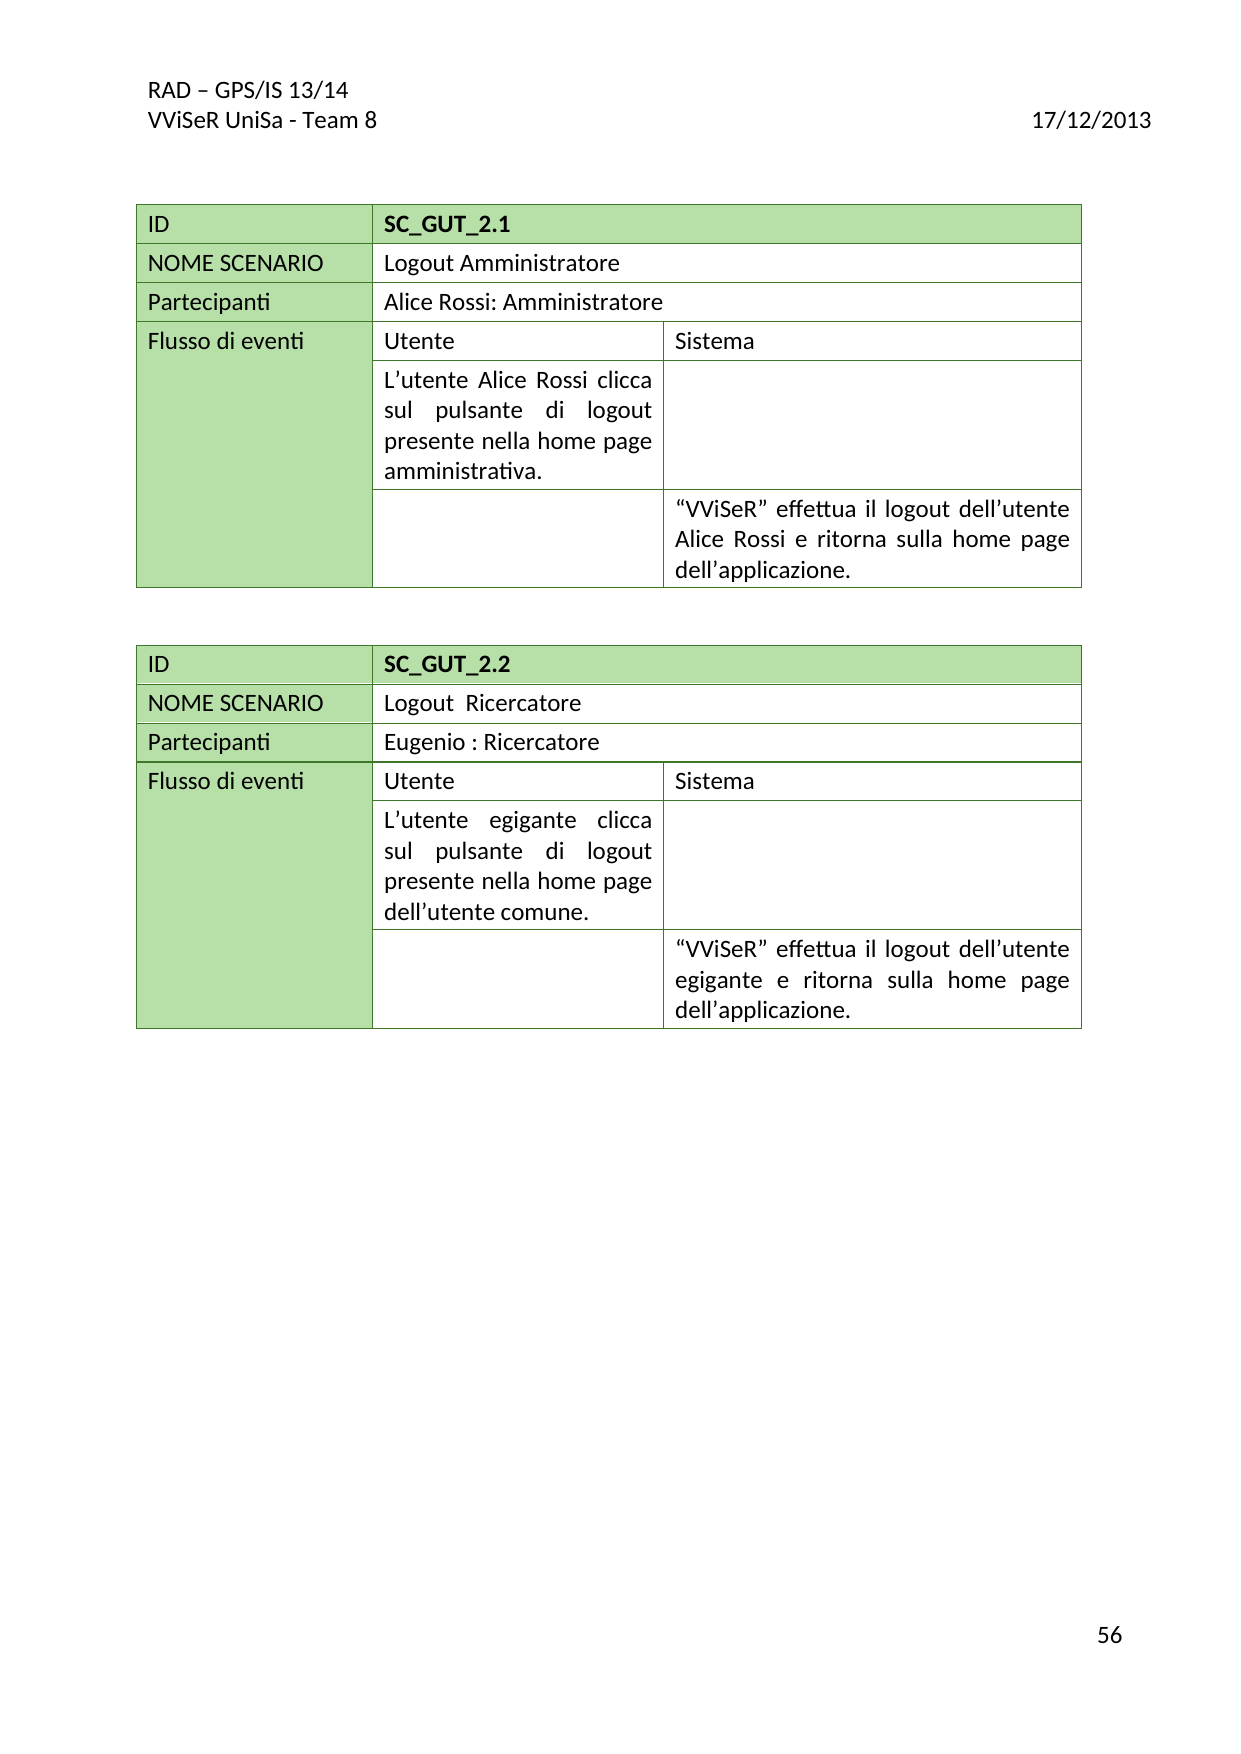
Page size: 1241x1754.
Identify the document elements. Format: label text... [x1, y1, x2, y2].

table_cell Sistema [664, 322, 1081, 360]
table_header SC_GUT_2.2 [373, 646, 1081, 683]
table_cell [373, 930, 663, 1028]
table_cell [664, 801, 1081, 929]
table_cell Utente [373, 322, 663, 360]
table_cell Partecipanti [137, 724, 372, 761]
table_header ID [137, 646, 372, 683]
table_header ID [137, 205, 372, 243]
table_cell Partecipanti [137, 283, 372, 321]
table_cell Flusso di eventi [137, 322, 372, 587]
table_cell NOME SCENARIO [137, 244, 372, 282]
table_cell Eugenio : Ricercatore [373, 724, 1081, 761]
table_cell L’utente Alice Rossi clicca sul pulsante di logout presente nella home page amministrativa. [373, 361, 663, 489]
table_cell “VViSeR” effettua il logout dell’utente Alice Rossi e ritorna sulla home page dell’applicazione. [664, 490, 1081, 587]
table_cell Logout Amministratore [373, 244, 1081, 282]
table_cell [373, 490, 663, 587]
table_cell Sistema [664, 763, 1081, 800]
table_cell [664, 361, 1081, 489]
table_cell Alice Rossi: Amministratore [373, 283, 1081, 321]
table_cell “VViSeR” effettua il logout dell’utente egigante e ritorna sulla home page dell’applicazione. [664, 930, 1081, 1028]
table_cell Logout Ricercatore [373, 685, 1081, 722]
table_cell L’utente egigante clicca sul pulsante di logout presente nella home page dell’utente comune. [373, 801, 663, 929]
table_cell Utente [373, 763, 663, 800]
table_cell NOME SCENARIO [137, 685, 372, 722]
table_header SC_GUT_2.1 [373, 205, 1081, 243]
table_cell Flusso di eventi [137, 763, 372, 1028]
